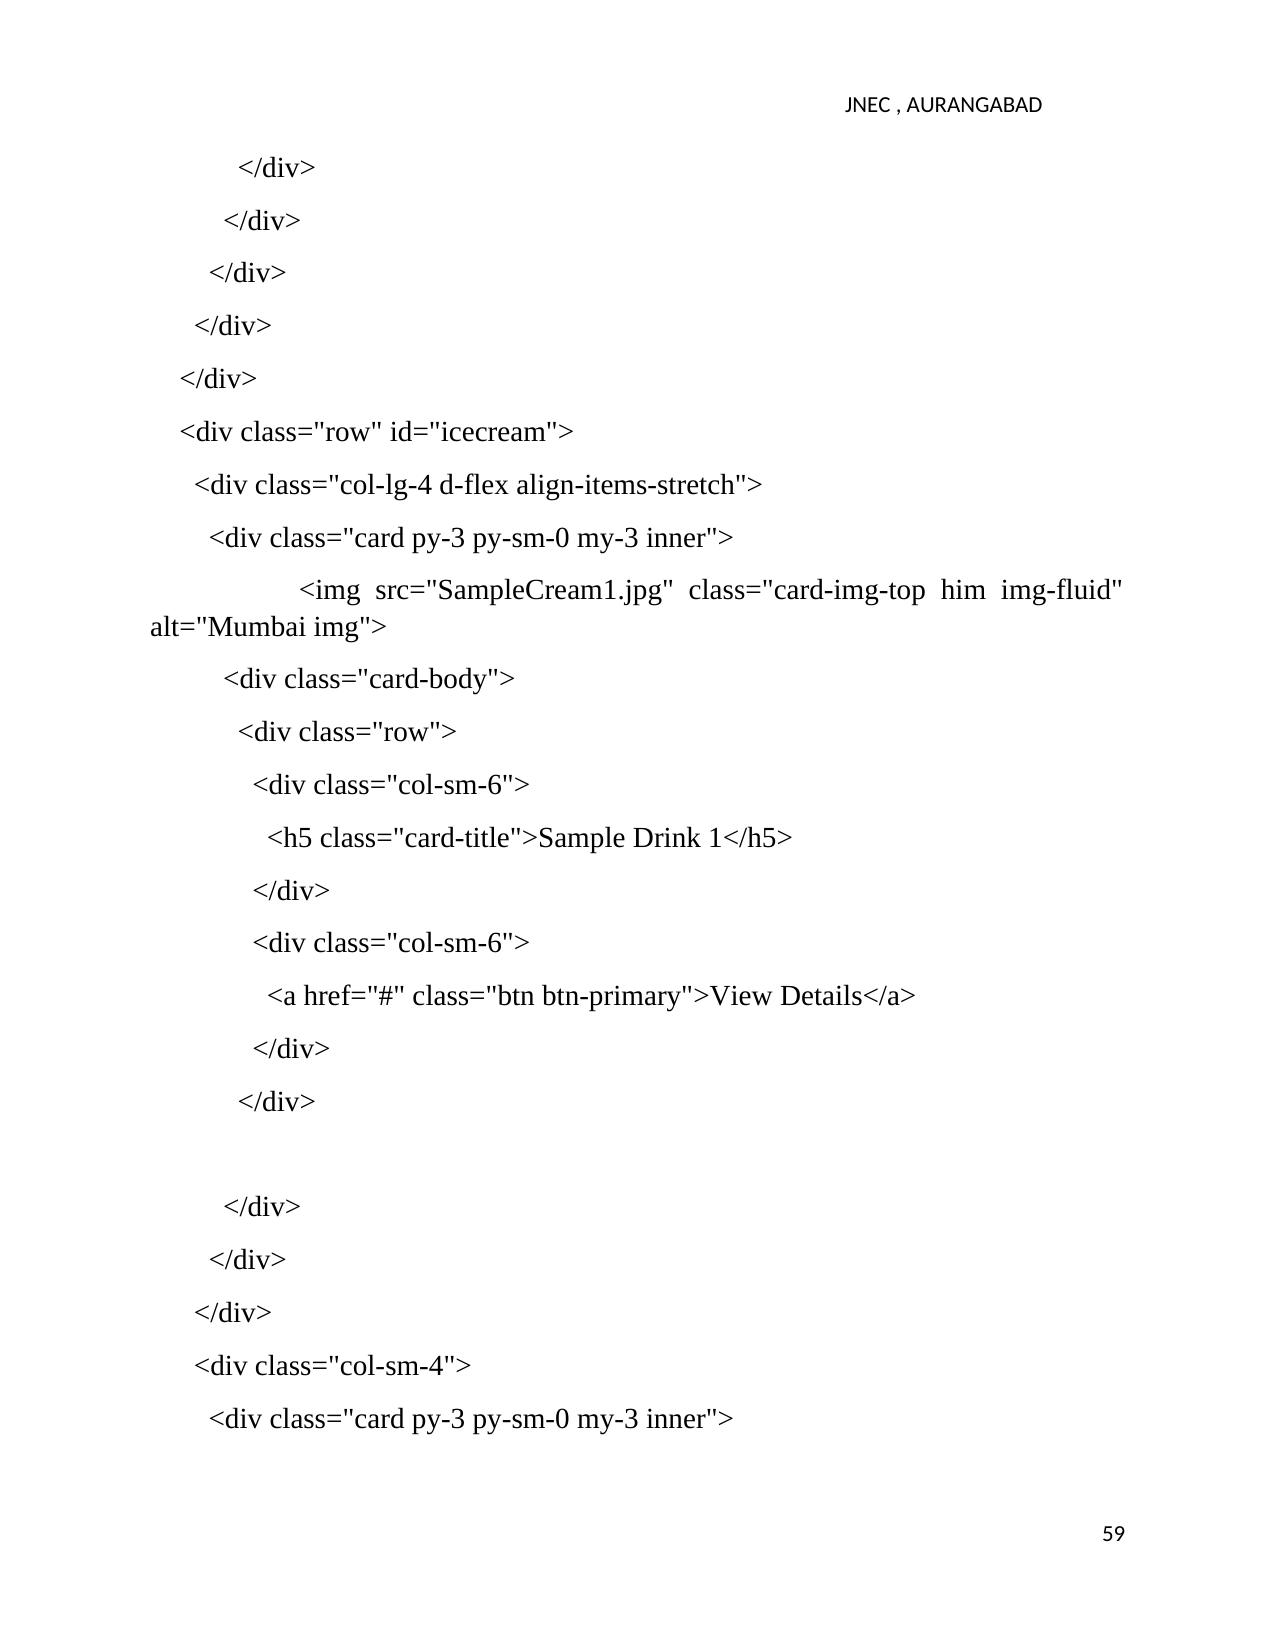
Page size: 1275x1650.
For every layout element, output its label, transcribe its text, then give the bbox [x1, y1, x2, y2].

text </div> [150, 1242, 1125, 1276]
text </div> [150, 308, 1125, 342]
text <div class="col-sm-6"> [150, 926, 1125, 959]
text <a href="#" class="btn btn-primary">View Details</a> [150, 978, 1125, 1012]
text <div class="card py-3 py-sm-0 my-3 inner"> [150, 520, 1125, 553]
text </div> [150, 150, 1125, 183]
text </div> [150, 1031, 1125, 1065]
text <div class="col-lg-4 d-flex align-items-stretch"> [150, 467, 1125, 500]
text </div> [150, 1189, 1125, 1223]
text <h5 class="card-title">Sample Drink 1</h5> [150, 820, 1125, 853]
text </div> [150, 1295, 1125, 1329]
text <div class="card py-3 py-sm-0 my-3 inner"> [150, 1401, 1125, 1434]
text </div> [150, 1084, 1125, 1117]
text </div> [150, 361, 1125, 395]
text <div class="card-body"> [150, 661, 1125, 695]
text <img src="SampleCream1.jpg" class="card-img-top him img-fluid" alt="Mumbai img"> [150, 572, 1125, 642]
text <div class="row" id="icecream"> [150, 414, 1125, 448]
text </div> [150, 203, 1125, 236]
text </div> [150, 873, 1125, 906]
text <div class="col-sm-6"> [150, 767, 1125, 801]
text <div class="col-sm-4"> [150, 1348, 1125, 1382]
text </div> [150, 256, 1125, 289]
text <div class="row"> [150, 714, 1125, 748]
